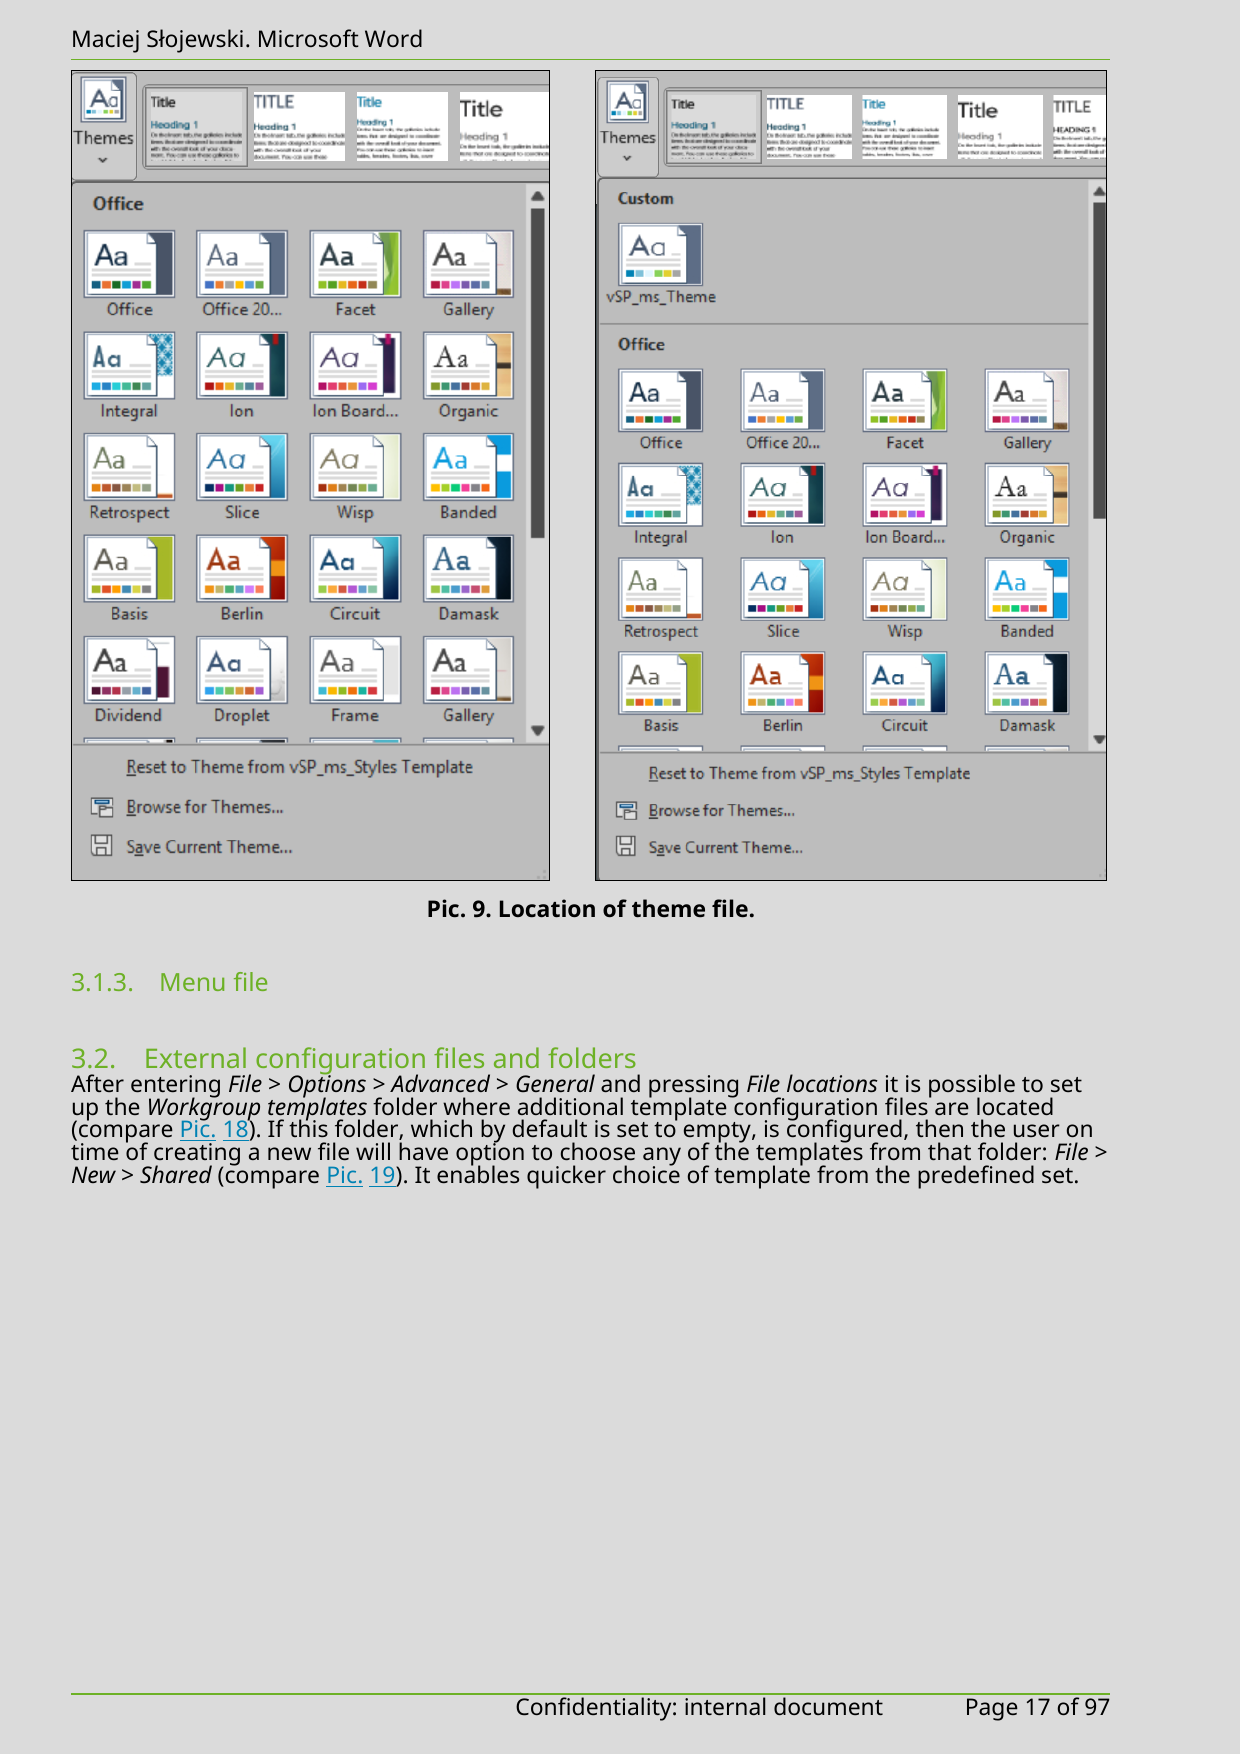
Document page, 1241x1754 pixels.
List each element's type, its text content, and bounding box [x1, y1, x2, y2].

picture [596, 71, 1106, 880]
text After entering File > Options > Advanced > General and pressing File locations it is possible to set up the Workgroup templates folder where additional template configuration files are located (compare Pic. 18). If this folder, which by default is set to empty, is configured, then the user on time of creating a new file will have option to choose any of the templates from that folder: File > New > Shared (compare Pic. 19). It enables quicker choice of template from the predefined set. [71, 1074, 1110, 1188]
subtitle External configuration files and folders [71, 1047, 1110, 1074]
text Pic. 9. Location of theme file. [source: herein] [71, 899, 1110, 922]
picture [72, 71, 549, 880]
subtitle Menu file [71, 972, 1110, 997]
